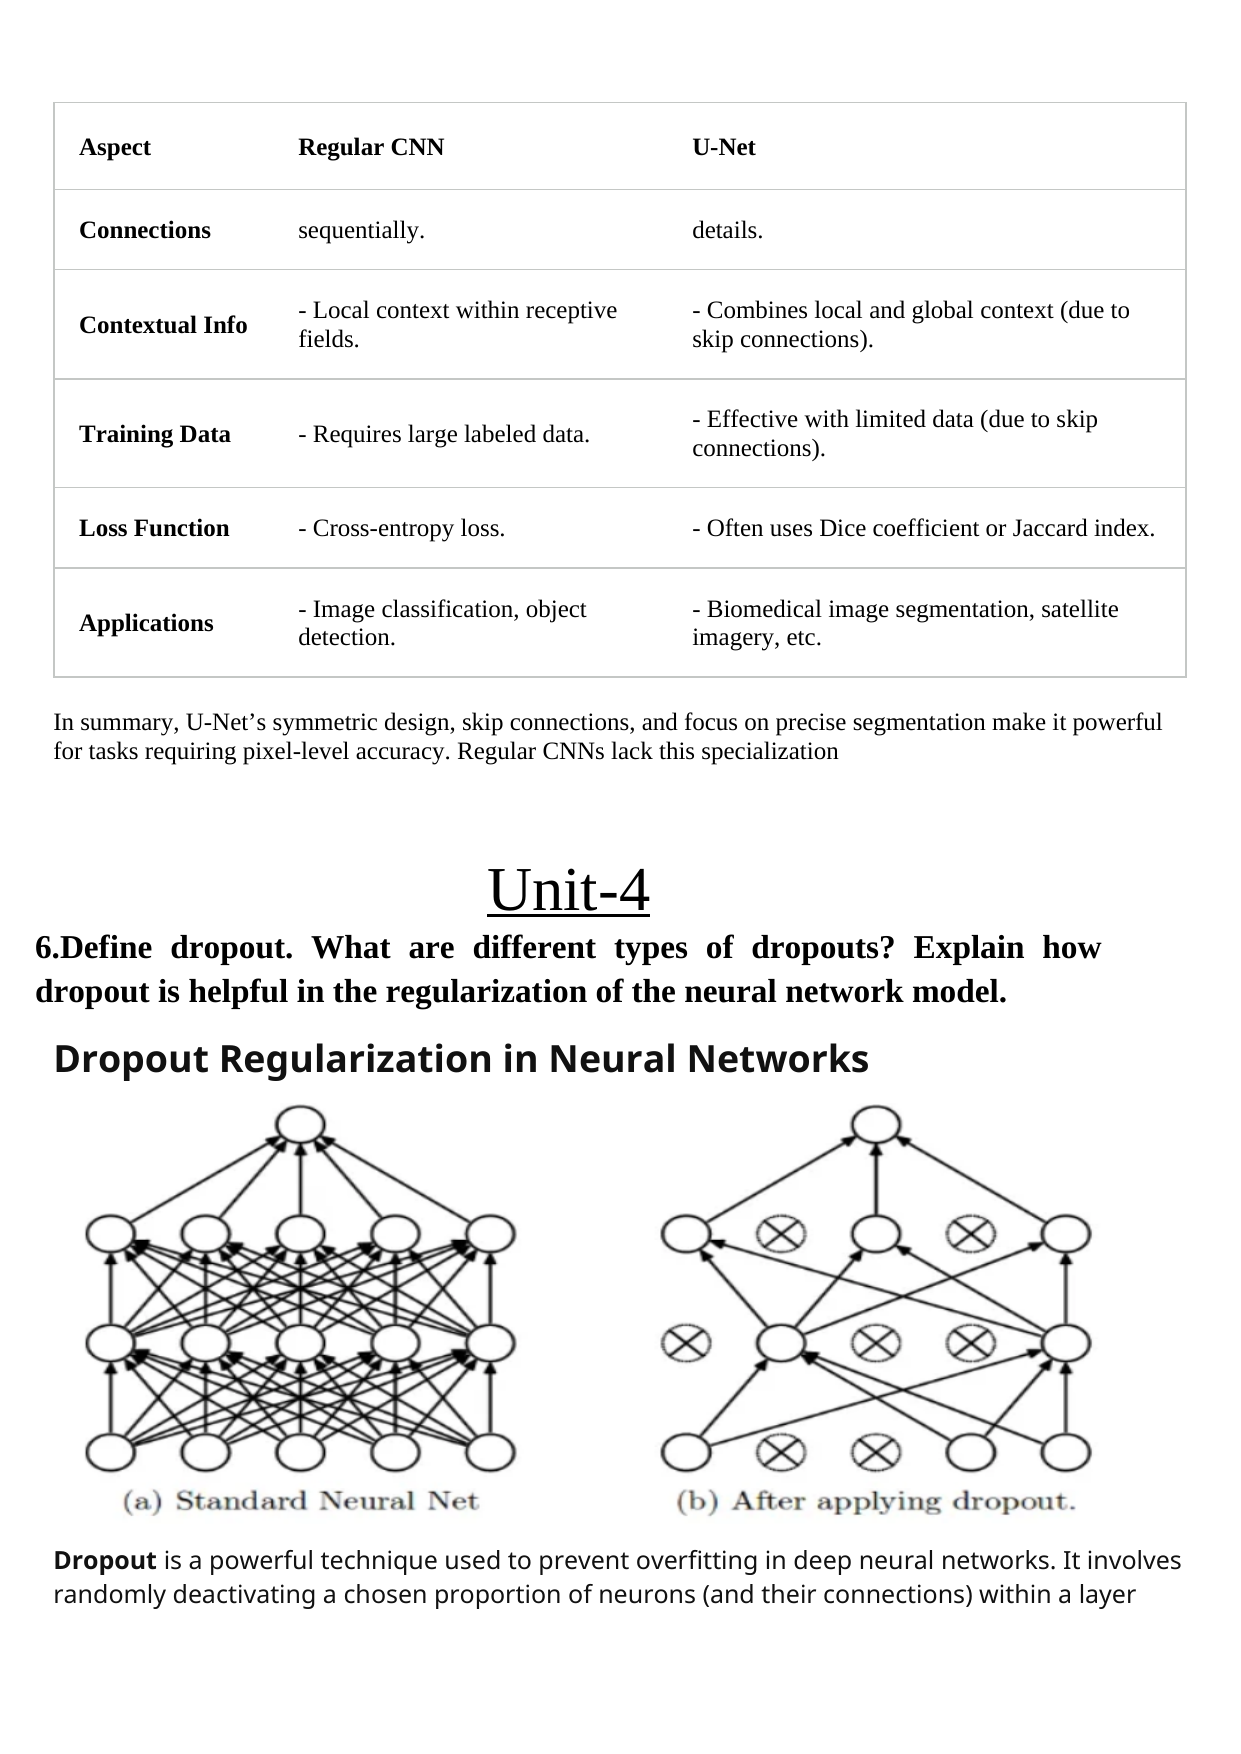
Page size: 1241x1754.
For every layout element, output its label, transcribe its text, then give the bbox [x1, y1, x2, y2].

table_cell - Combines local and global context (due to skip connections). [667, 270, 1185, 378]
picture [53, 1102, 1100, 1524]
text In summary, U-Net’s symmetric design, skip connections, and focus on precise segmentation make it powerful for tasks requiring pixel-level accuracy. Regular CNNs lack this specialization [53, 707, 1187, 764]
text Dropout Regularization in Neural Networks [53, 1032, 1187, 1083]
table_cell Contextual Info [55, 270, 273, 378]
table_cell - Requires large labeled data. [273, 380, 667, 487]
table_cell - Cross-entropy loss. [273, 488, 667, 567]
table_header Unit-4 [24, 852, 1114, 927]
table_cell Training Data [55, 380, 273, 487]
table_cell - Often uses Dice coefficient or Jaccard index. [667, 488, 1185, 567]
table_header U-Net [667, 103, 1185, 188]
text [53, 1543, 1187, 1611]
table_cell - Biomedical image segmentation, satellite imagery, etc. [667, 569, 1185, 676]
table_cell - None. Information flows sequentially. [273, 190, 667, 269]
table_cell - Effective with limited data (due to skip connections). [667, 380, 1185, 487]
table_cell - Image classification, object detection. [273, 569, 667, 676]
table_header Regular CNN [273, 103, 667, 188]
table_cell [667, 190, 1185, 269]
table_cell 6.Define dropout. What are different types of dropouts? Explain how dropout is helpful in the regularization of the neural network model. [24, 928, 1114, 1014]
table_cell Skip Connections [55, 190, 273, 269]
table_cell Applications [55, 569, 273, 676]
table_cell - Local context within receptive fields. [273, 270, 667, 378]
table_header Aspect [55, 103, 273, 188]
table_cell Loss Function [55, 488, 273, 567]
